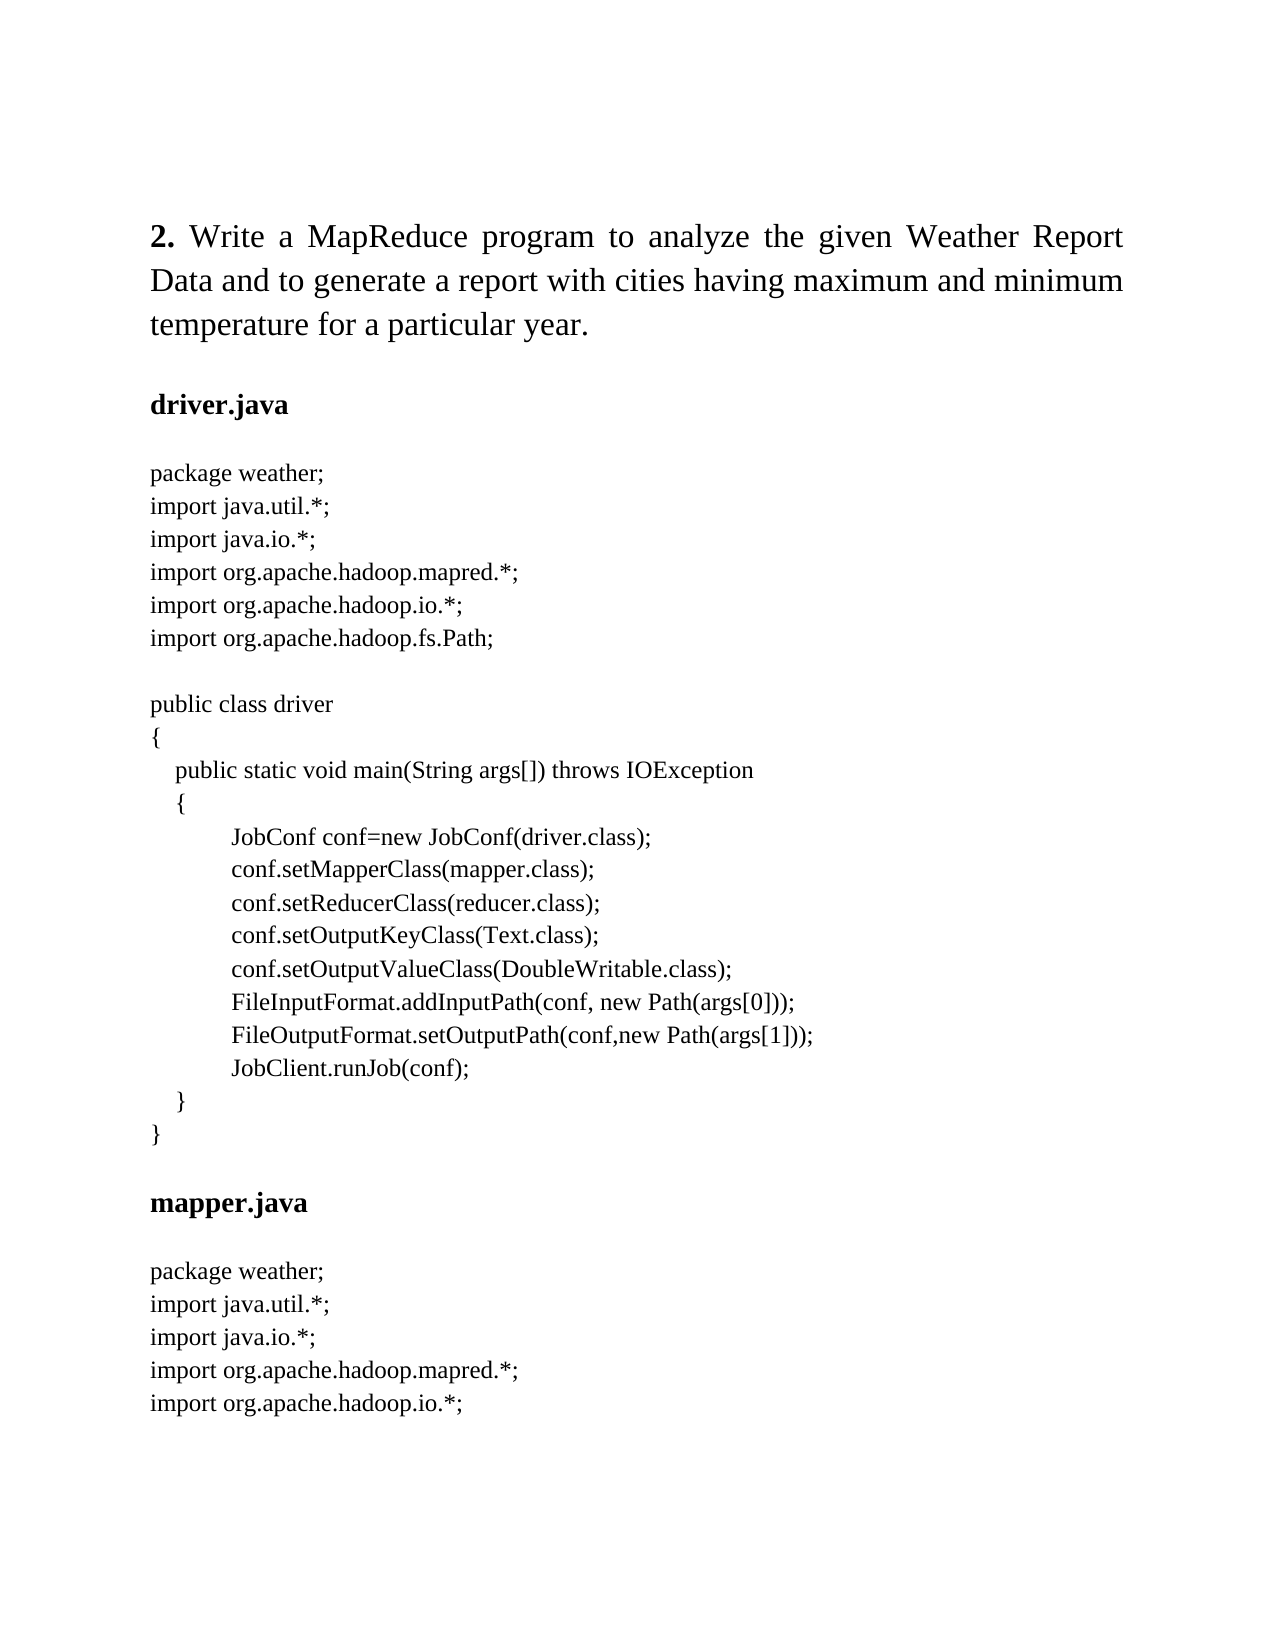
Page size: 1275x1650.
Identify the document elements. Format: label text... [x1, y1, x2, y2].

text package weather; [150, 458, 1125, 487]
text import org.apache.hadoop.io.*; [150, 1388, 1125, 1417]
text } [150, 1086, 1125, 1114]
text import java.util.*; [150, 491, 1125, 520]
text import org.apache.hadoop.mapred.*; [150, 1355, 1125, 1384]
text import org.apache.hadoop.mapred.*; [150, 557, 1125, 586]
text public class driver [150, 689, 1125, 718]
text mapper.java [150, 1185, 1125, 1218]
text package weather; [150, 1256, 1125, 1285]
text conf.setMapperClass(mapper.class); [150, 854, 1125, 883]
text { [150, 788, 1125, 817]
text public static void main(String args[]) throws IOException [150, 756, 1125, 784]
text JobClient.runJob(conf); [150, 1053, 1125, 1081]
text JobConf conf=new JobConf(driver.class); [150, 822, 1125, 850]
text import java.io.*; [150, 524, 1125, 553]
text driver.java [150, 387, 1125, 420]
text import org.apache.hadoop.fs.Path; [150, 623, 1125, 652]
text FileOutputFormat.setOutputPath(conf,new Path(args[1])); [150, 1020, 1125, 1048]
text conf.setOutputKeyClass(Text.class); [150, 921, 1125, 949]
text 2. Write a MapReduce program to analyze the given Weather Report Data and to generate a report with cities having maximum and minimum temperature for a particular year. [150, 216, 1125, 342]
text } [150, 1119, 1125, 1147]
text import java.io.*; [150, 1322, 1125, 1351]
text { [150, 722, 1125, 751]
text import java.util.*; [150, 1289, 1125, 1318]
text FileInputFormat.addInputPath(conf, new Path(args[0])); [150, 987, 1125, 1015]
text import org.apache.hadoop.io.*; [150, 590, 1125, 619]
text conf.setOutputValueClass(DoubleWritable.class); [150, 954, 1125, 982]
text conf.setReducerClass(reducer.class); [150, 888, 1125, 916]
